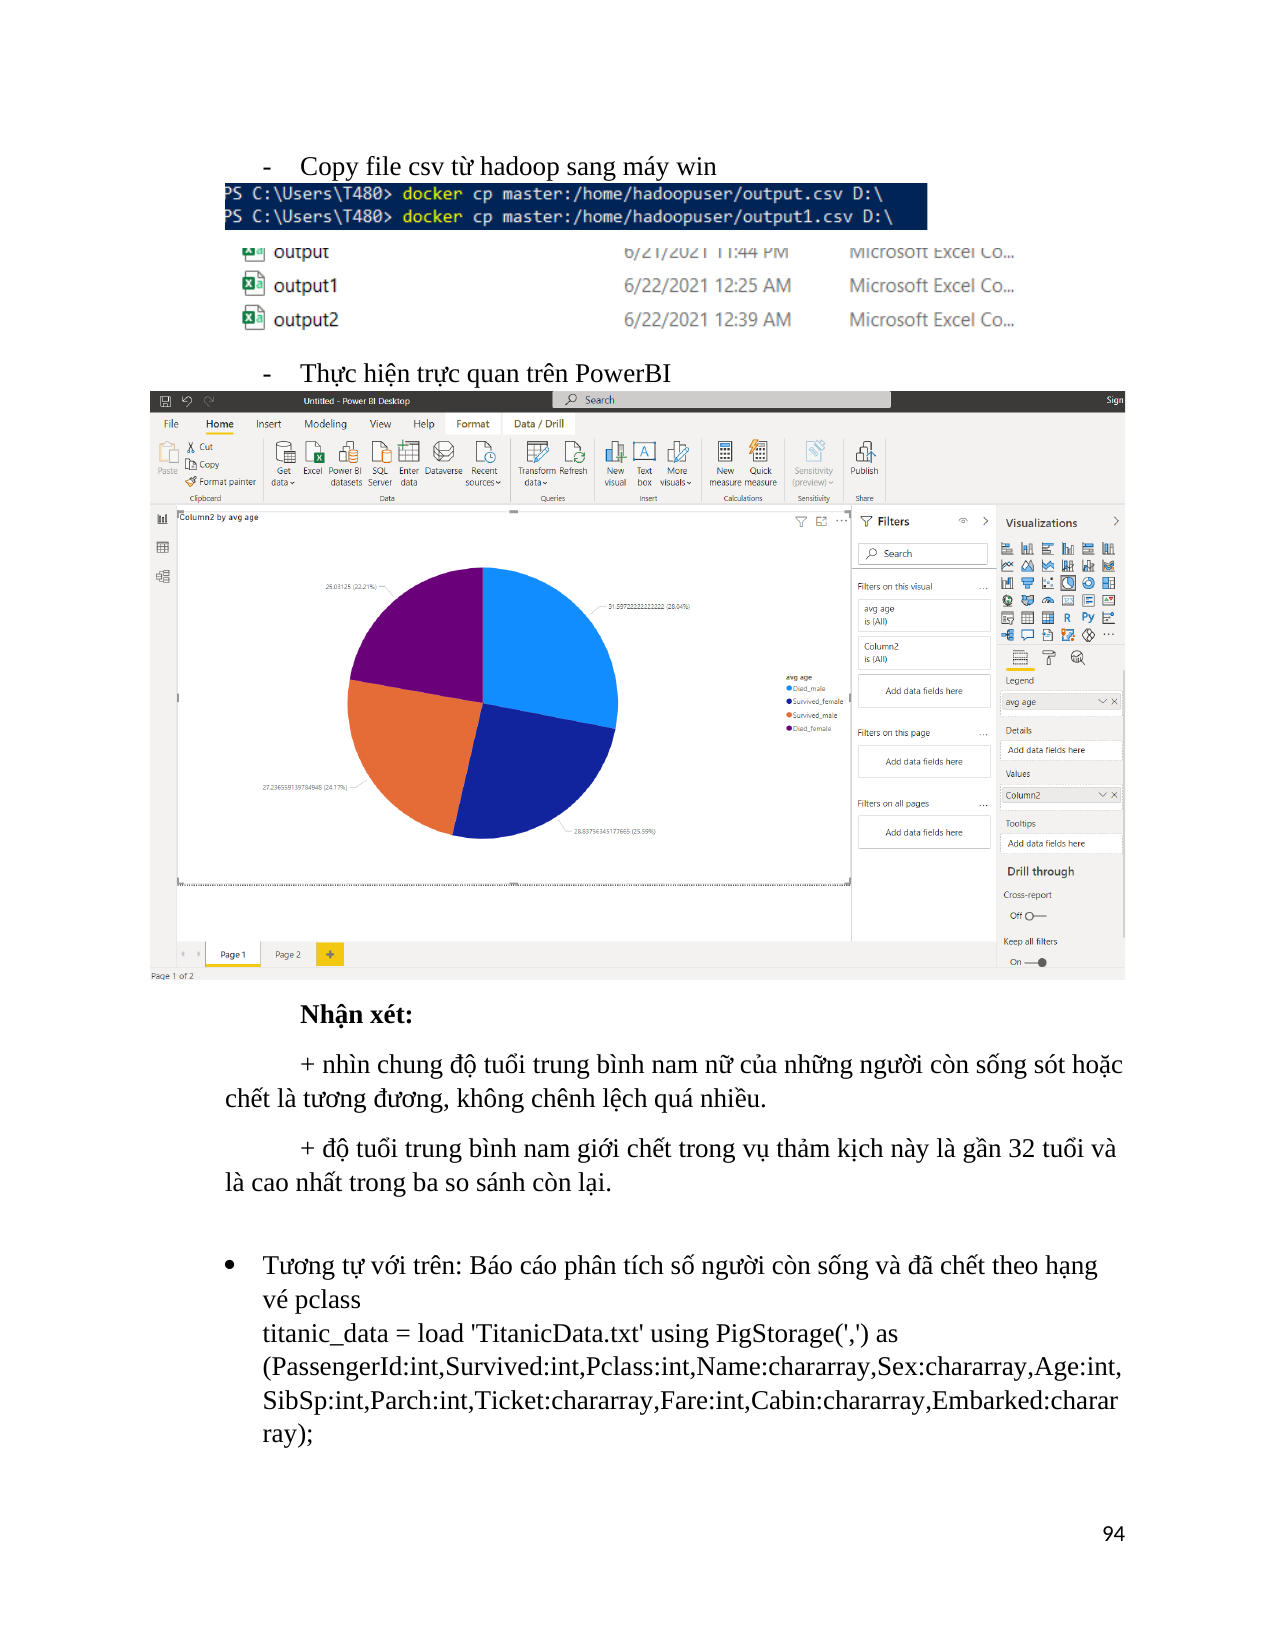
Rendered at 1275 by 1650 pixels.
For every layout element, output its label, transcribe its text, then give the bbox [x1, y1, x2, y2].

text titanic_data = load 'TitanicData.txt' using PigStorage(',') as [262, 1317, 1125, 1348]
text + nhìn chung độ tuổi trung bình nam nữ của những người còn sống sót hoặc chết là tương đương, không chênh lệch quá nhiều. [225, 1048, 1125, 1113]
picture [225, 183, 928, 230]
list Tương tự với trên: Báo cáo phân tích số người còn sống và đã chết theo hạng vé pclass [225, 1249, 1125, 1314]
picture [150, 391, 1125, 980]
text (PassengerId:int,Survived:int,Pclass:int,Name:chararray,Sex:chararray,Age:int, [262, 1350, 1125, 1381]
text + độ tuổi trung bình nam giới chết trong vụ thảm kịch này là gần 32 tuổi và là cao nhất trong ba so sánh còn lại. [225, 1132, 1125, 1197]
text SibSp:int,Parch:int,Ticket:chararray,Fare:int,Cabin:chararray,Embarked:chararray); [262, 1384, 1125, 1448]
text Nhận xét: [150, 998, 1125, 1029]
picture [225, 248, 1072, 339]
list Thực hiện trực quan trên PowerBI [262, 357, 1125, 389]
list Copy file csv từ hadoop sang máy win [262, 150, 1125, 181]
